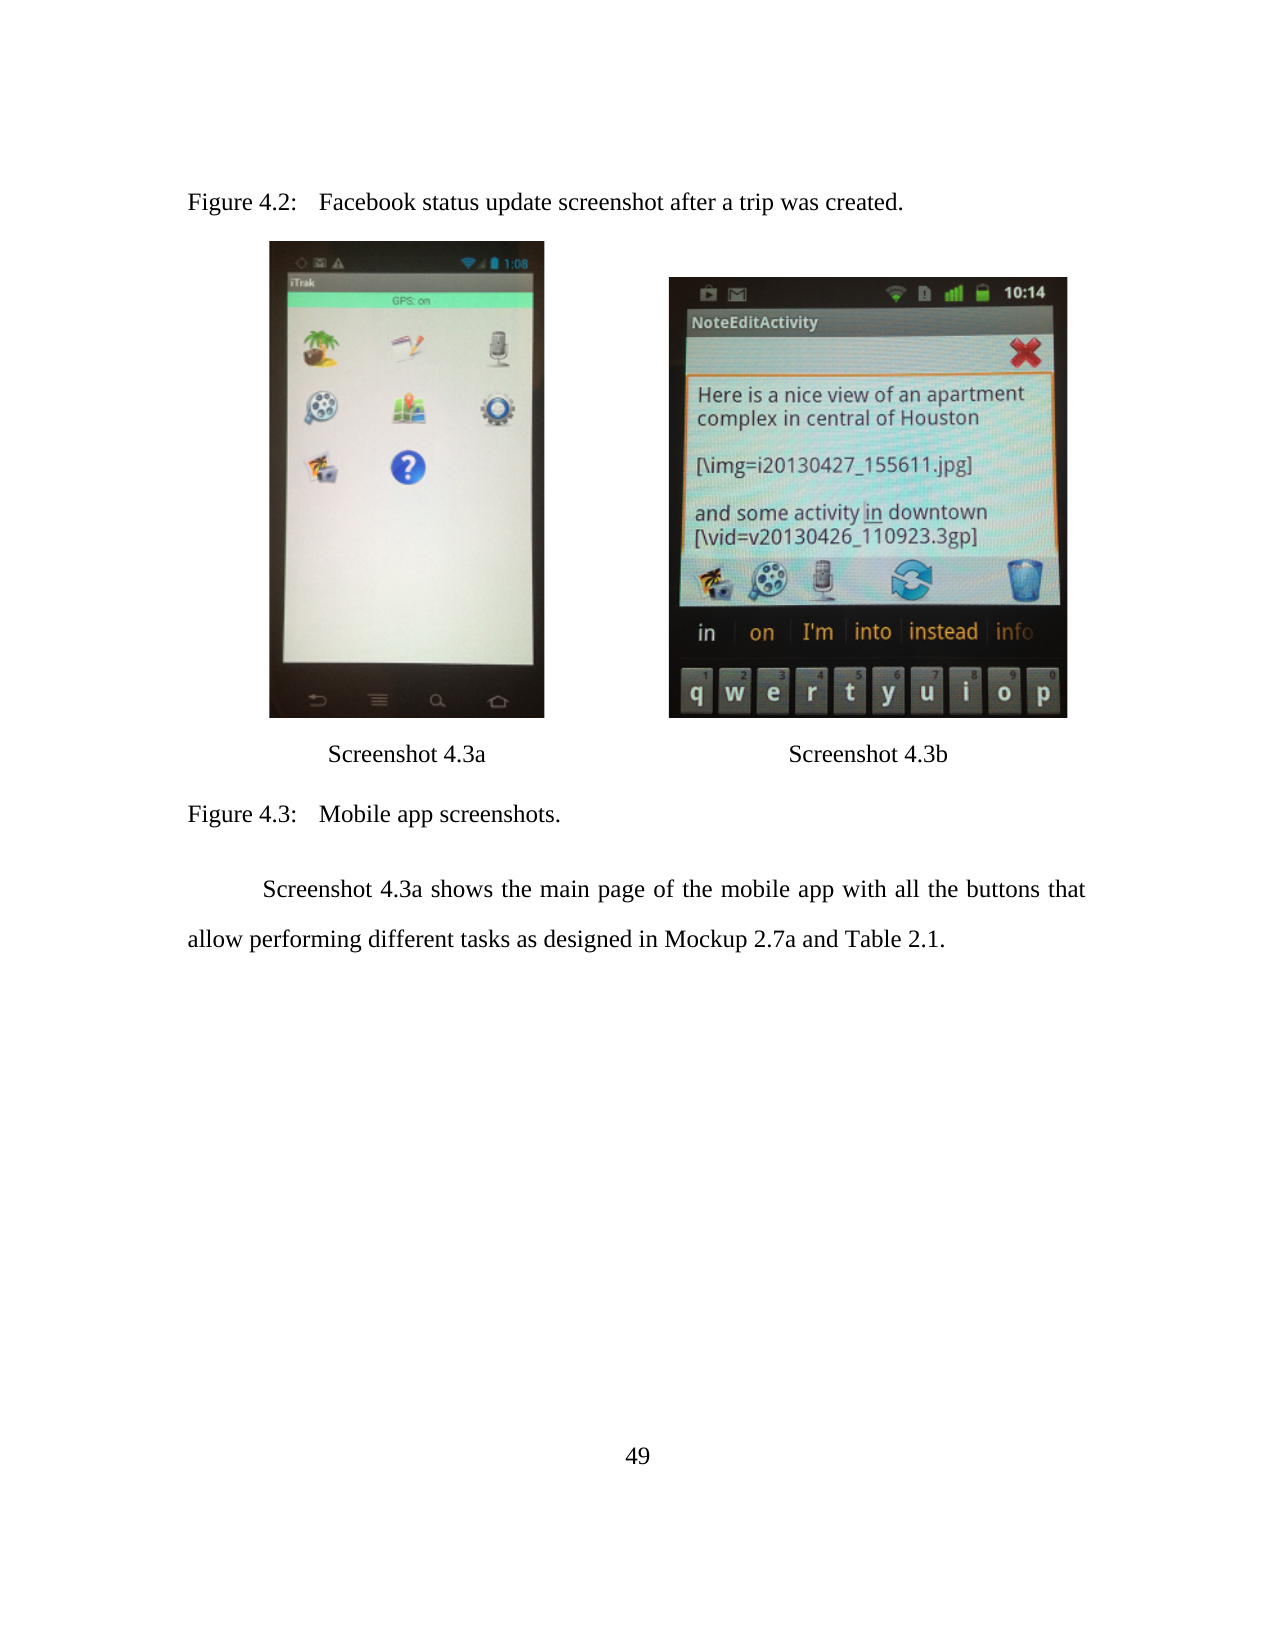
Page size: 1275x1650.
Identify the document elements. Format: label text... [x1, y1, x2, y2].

subtitle Figure 4.3: Mobile app screenshots. [187, 799, 1087, 828]
text Screenshot 4.3a shows the main page of the mobile app with all the buttons that allow performing different tasks as designed in Mockup 2.7a and Table 2.1. [187, 853, 1087, 953]
table_header Screenshot 4.3a [176, 241, 637, 768]
picture [668, 277, 1068, 718]
picture [269, 241, 545, 718]
subtitle Figure 4.2: Facebook status update screenshot after a trip was created. [187, 187, 1087, 216]
table_header Screenshot 4.3b [638, 241, 1099, 768]
